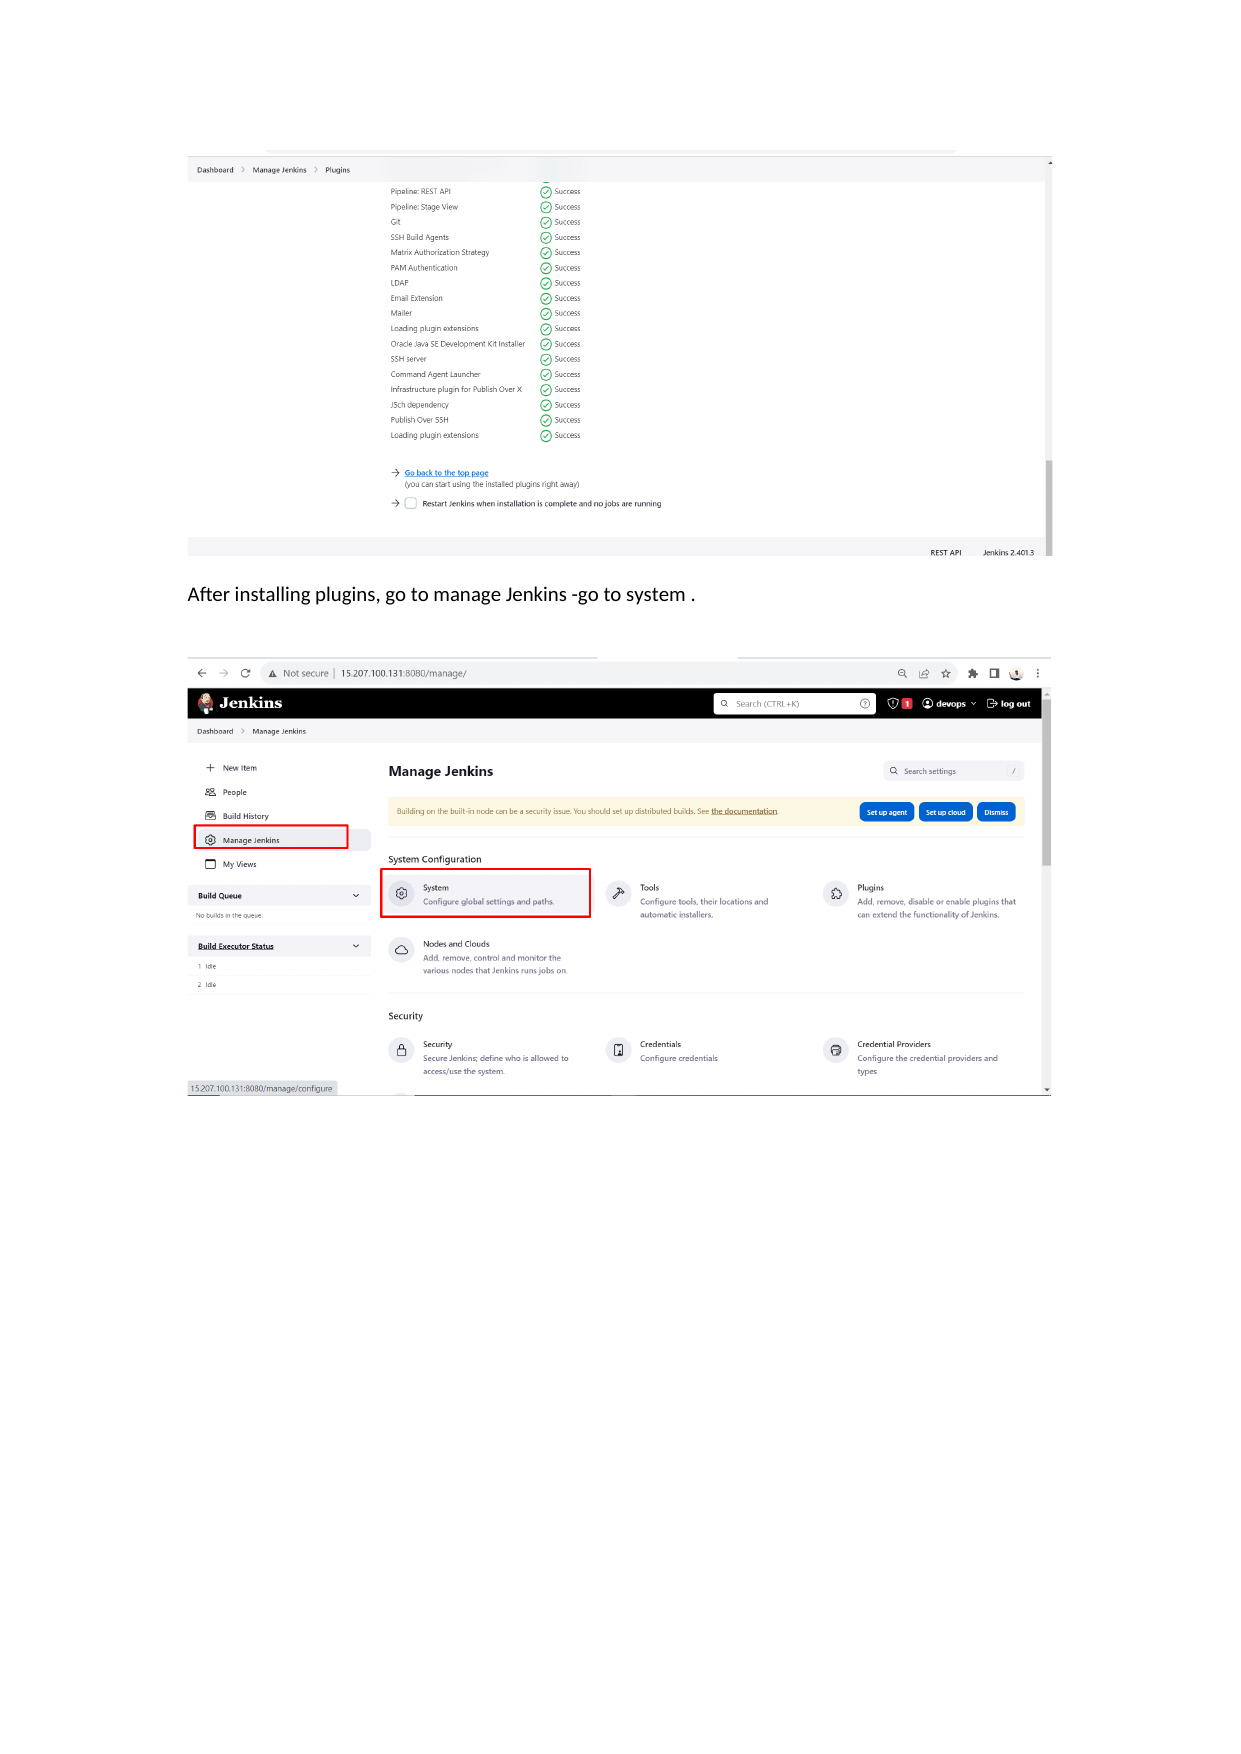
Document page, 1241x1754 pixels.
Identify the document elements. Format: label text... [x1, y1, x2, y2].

picture [187, 657, 1052, 1096]
text After installing plugins, go to manage Jenkins -go to system . [187, 581, 1053, 606]
picture [187, 150, 1053, 556]
